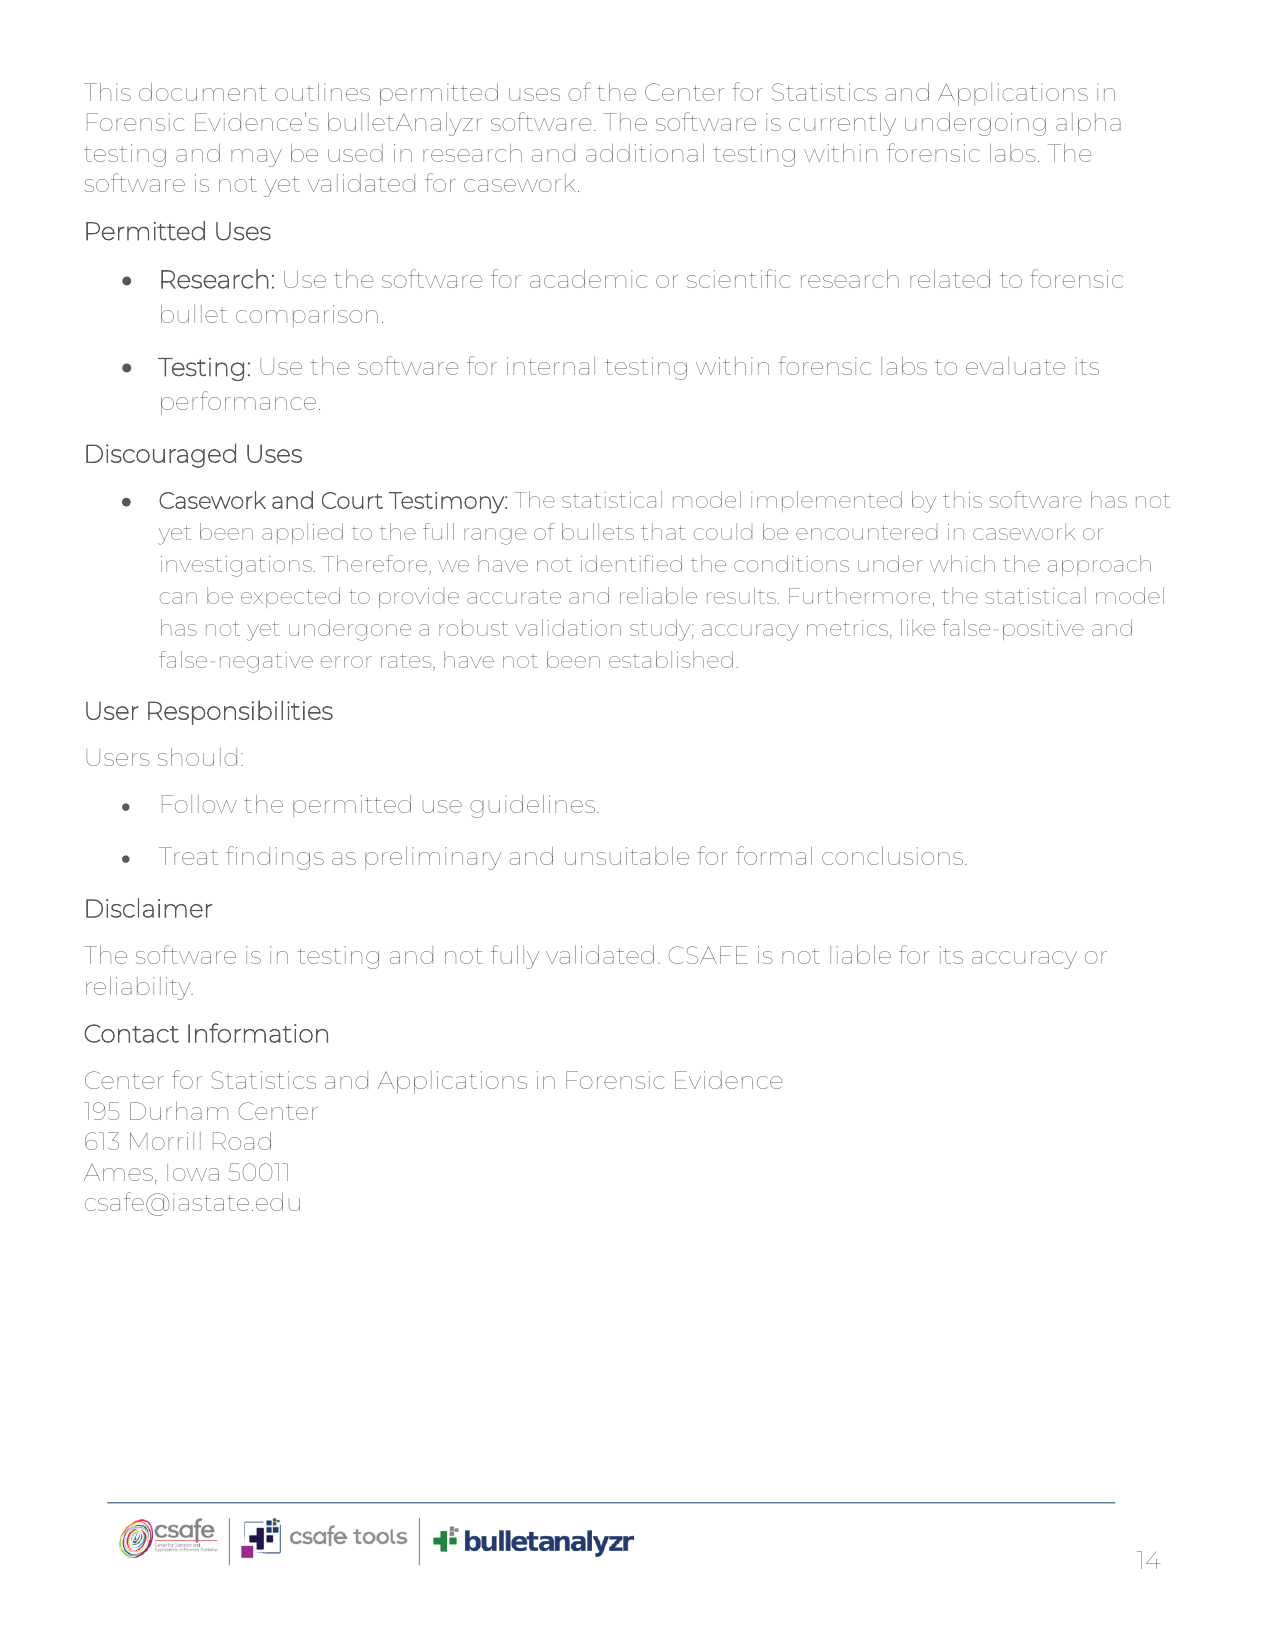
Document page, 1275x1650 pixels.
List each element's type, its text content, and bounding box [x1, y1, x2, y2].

text The software is in testing and not fully validated. CSAFE is not liable for its accuracy or reliability. [83, 940, 1192, 1001]
text Users should: [83, 743, 1192, 773]
text User Responsibilities [83, 695, 1192, 726]
list Research: Use the software for academic or scientific research related to forensic bullet comparison. [121, 263, 1192, 329]
text Center for Statistics and Applications in Forensic Evidence [83, 1065, 1192, 1096]
text Permitted Uses [83, 216, 1192, 246]
text 195 Durham Center 613 Morrill Road Ames, Iowa 50011 csafe@iastate.edu [83, 1096, 1192, 1248]
list Casework and Court Testimony: The statistical model implemented by this software has not yet been applied to the full range of bullets that could be encountered in casework or investigations. Therefore, we have not identified the conditions under which the approach can be expected to provide accurate and reliable results. Furthermore, the statistical model has not yet undergone a robust validation study; accuracy metrics, like false-positive and false-negative error rates, have not been established. [121, 485, 1192, 674]
text Contact Information [83, 1018, 1192, 1048]
text This document outlines permitted uses of the Center for Statistics and Applications in Forensic Evidence’s bulletAnalyzr software. The software is currently undergoing alpha testing and may be used in research and additional testing within forensic labs. The software is not yet validated for casework. [83, 77, 1192, 199]
list Follow the permitted use guidelines. [121, 790, 1192, 820]
picture [83, 1479, 1137, 1570]
text Disclaimer [83, 893, 1192, 924]
list Treat findings as preliminary and unsuitable for formal conclusions. [121, 841, 1192, 872]
text Discouraged Uses [83, 438, 1192, 469]
list Testing: Use the software for internal testing within forensic labs to evaluate its performance. [121, 351, 1192, 417]
